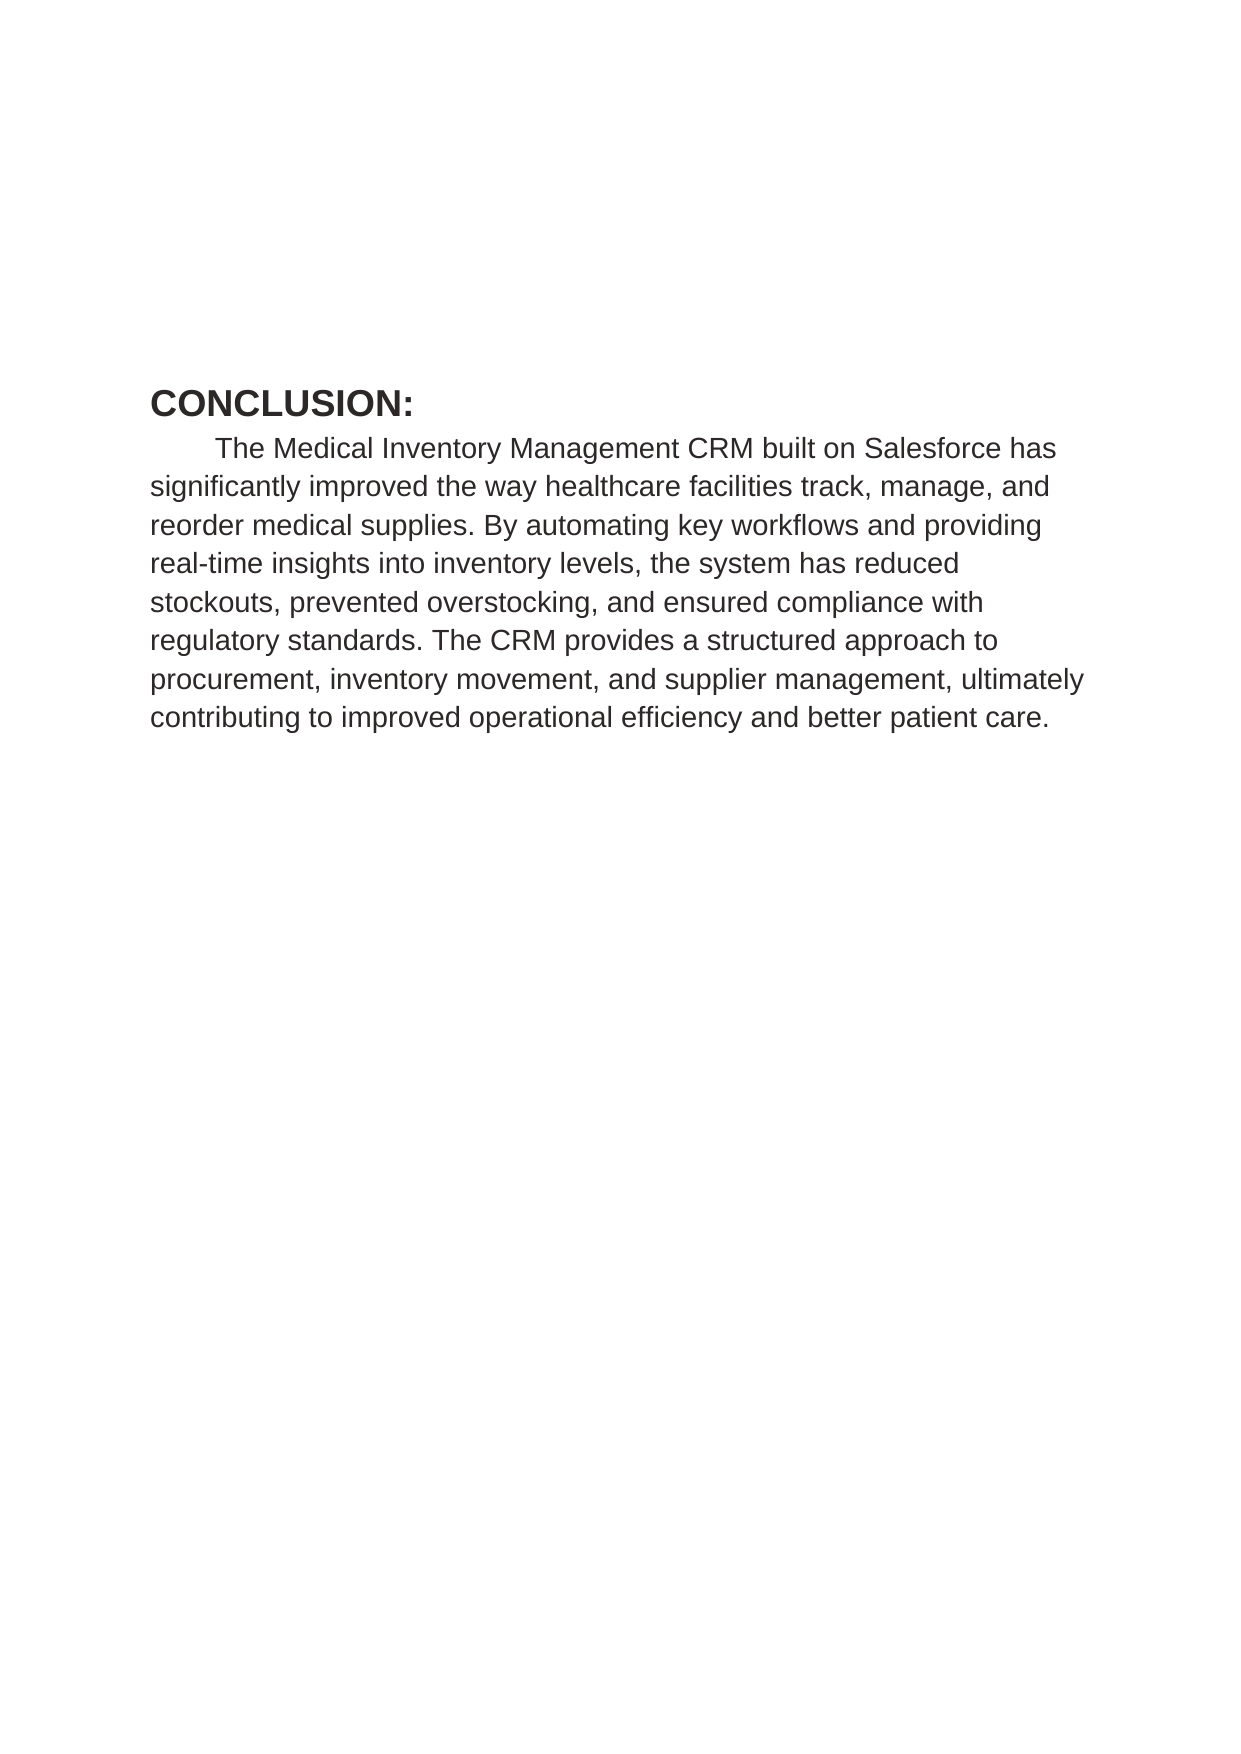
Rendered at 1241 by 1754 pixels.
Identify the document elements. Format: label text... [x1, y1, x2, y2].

text The Medical Inventory Management CRM built on Salesforce has significantly improved the way healthcare facilities track, manage, and reorder medical supplies. By automating key workflows and providing real-time insights into inventory levels, the system has reduced stockouts, prevented overstocking, and ensured compliance with regulatory standards. The CRM provides a structured approach to procurement, inventory movement, and supplier management, ultimately contributing to improved operational efficiency and better patient care. [150, 431, 1090, 734]
text CONCLUSION: [150, 381, 1090, 424]
